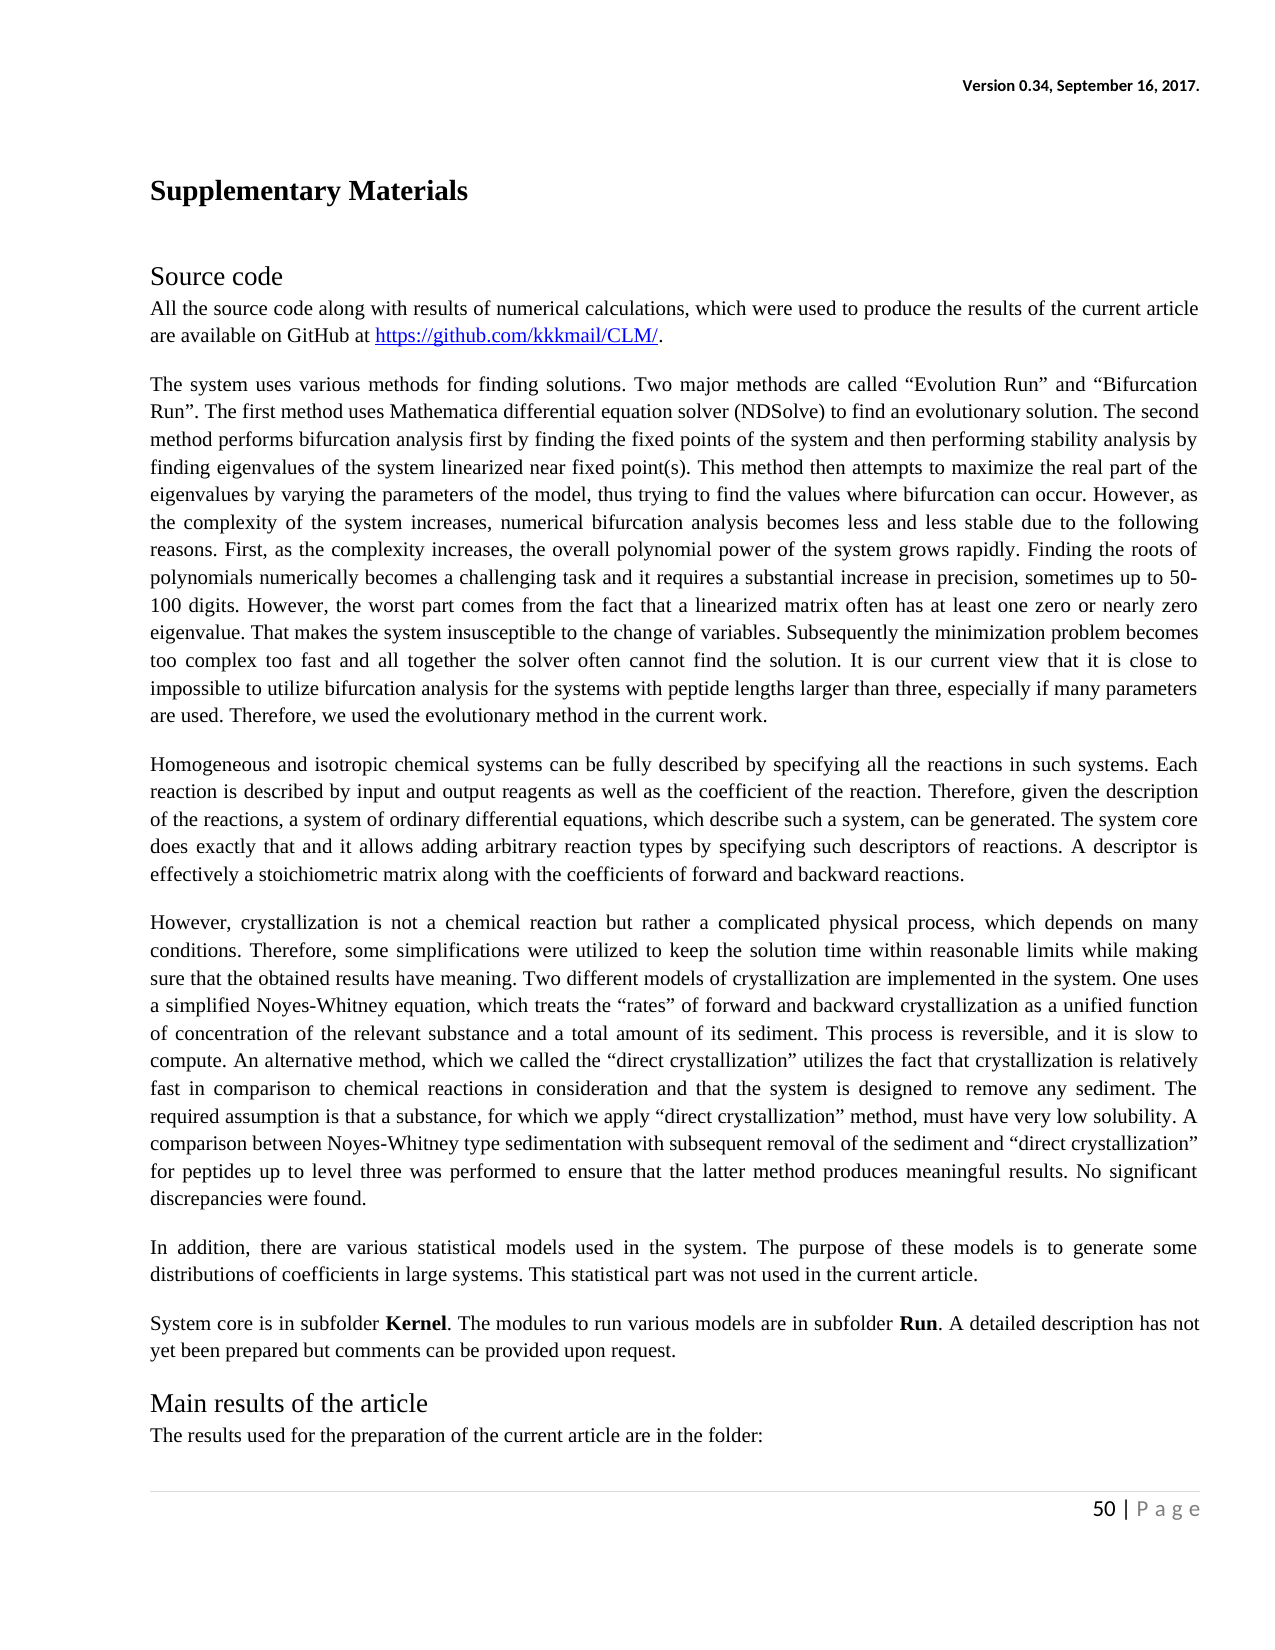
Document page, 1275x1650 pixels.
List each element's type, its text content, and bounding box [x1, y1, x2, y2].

text However, crystallization is not a chemical reaction but rather a complicated physical process, which depends on many conditions. Therefore, some simplifications were utilized to keep the solution time within reasonable limits while making sure that the obtained results have meaning. Two different models of crystallization are implemented in the system. One uses a simplified Noyes-Whitney equation, which treats the “rates” of forward and backward crystallization as a unified function of concentration of the relevant substance and a total amount of its sediment. This process is reversible, and it is slow to compute. An alternative method, which we called the “direct crystallization” utilizes the fact that crystallization is relatively fast in comparison to chemical reactions in consideration and that the system is designed to remove any sediment. The required assumption is that a substance, for which we apply “direct crystallization” method, must have very low solubility. A comparison between Noyes-Whitney type sedimentation with subsequent removal of the sediment and “direct crystallization” for peptides up to level three was performed to ensure that the latter method produces meaningful results. No significant discrepancies were found. [150, 910, 1200, 1210]
subtitle Supplementary Materials [150, 173, 1200, 207]
text The system uses various methods for finding solutions. Two major methods are called “Evolution Run” and “Bifurcation Run”. The first method uses Mathematica differential equation solver (NDSolve) to find an evolutionary solution. The second method performs bifurcation analysis first by finding the fixed points of the system and then performing stability analysis by finding eigenvalues of the system linearized near fixed point(s). This method then attempts to maximize the real part of the eigenvalues by varying the parameters of the model, thus trying to find the values where bifurcation can occur. However, as the complexity of the system increases, numerical bifurcation analysis becomes less and less stable due to the following reasons. First, as the complexity increases, the overall polynomial power of the system grows rapidly. Finding the roots of polynomials numerically becomes a challenging task and it requires a substantial increase in precision, sometimes up to 50-100 digits. However, the worst part comes from the fact that a linearized matrix often has at least one zero or nearly zero eigenvalue. That makes the system insusceptible to the change of variables. Subsequently the minimization problem becomes too complex too fast and all together the solver often cannot find the solution. It is our current view that it is close to impossible to utilize bifurcation analysis for the systems with peptide lengths larger than three, especially if many parameters are used. Therefore, we used the evolutionary method in the current work. [150, 372, 1200, 727]
subtitle Main results of the article [150, 1387, 1200, 1418]
text System core is in subfolder Kernel. The modules to run various models are in subfolder Run. A detailed description has not yet been prepared but comments can be provided upon request. [150, 1311, 1200, 1362]
text The results used for the preparation of the current article are in the folder: [150, 1423, 1200, 1447]
text In addition, there are various statistical models used in the system. The purpose of these models is to generate some distributions of coefficients in large systems. This statistical part was not used in the current article. [150, 1235, 1200, 1286]
text All the source code along with results of numerical calculations, which were used to produce the results of the current article are available on GitHub at https://github.com/kkkmail/CLM/. [150, 296, 1200, 347]
text Homogeneous and isotropic chemical systems can be fully described by specifying all the reactions in such systems. Each reaction is described by input and output reagents as well as the coefficient of the reaction. Therefore, given the description of the reactions, a system of ordinary differential equations, which describe such a system, can be generated. The system core does exactly that and it allows adding arbitrary reaction types by specifying such descriptors of reactions. A descriptor is effectively a stoichiometric matrix along with the coefficients of forward and backward reactions. [150, 751, 1200, 886]
subtitle Source code [150, 260, 1200, 291]
